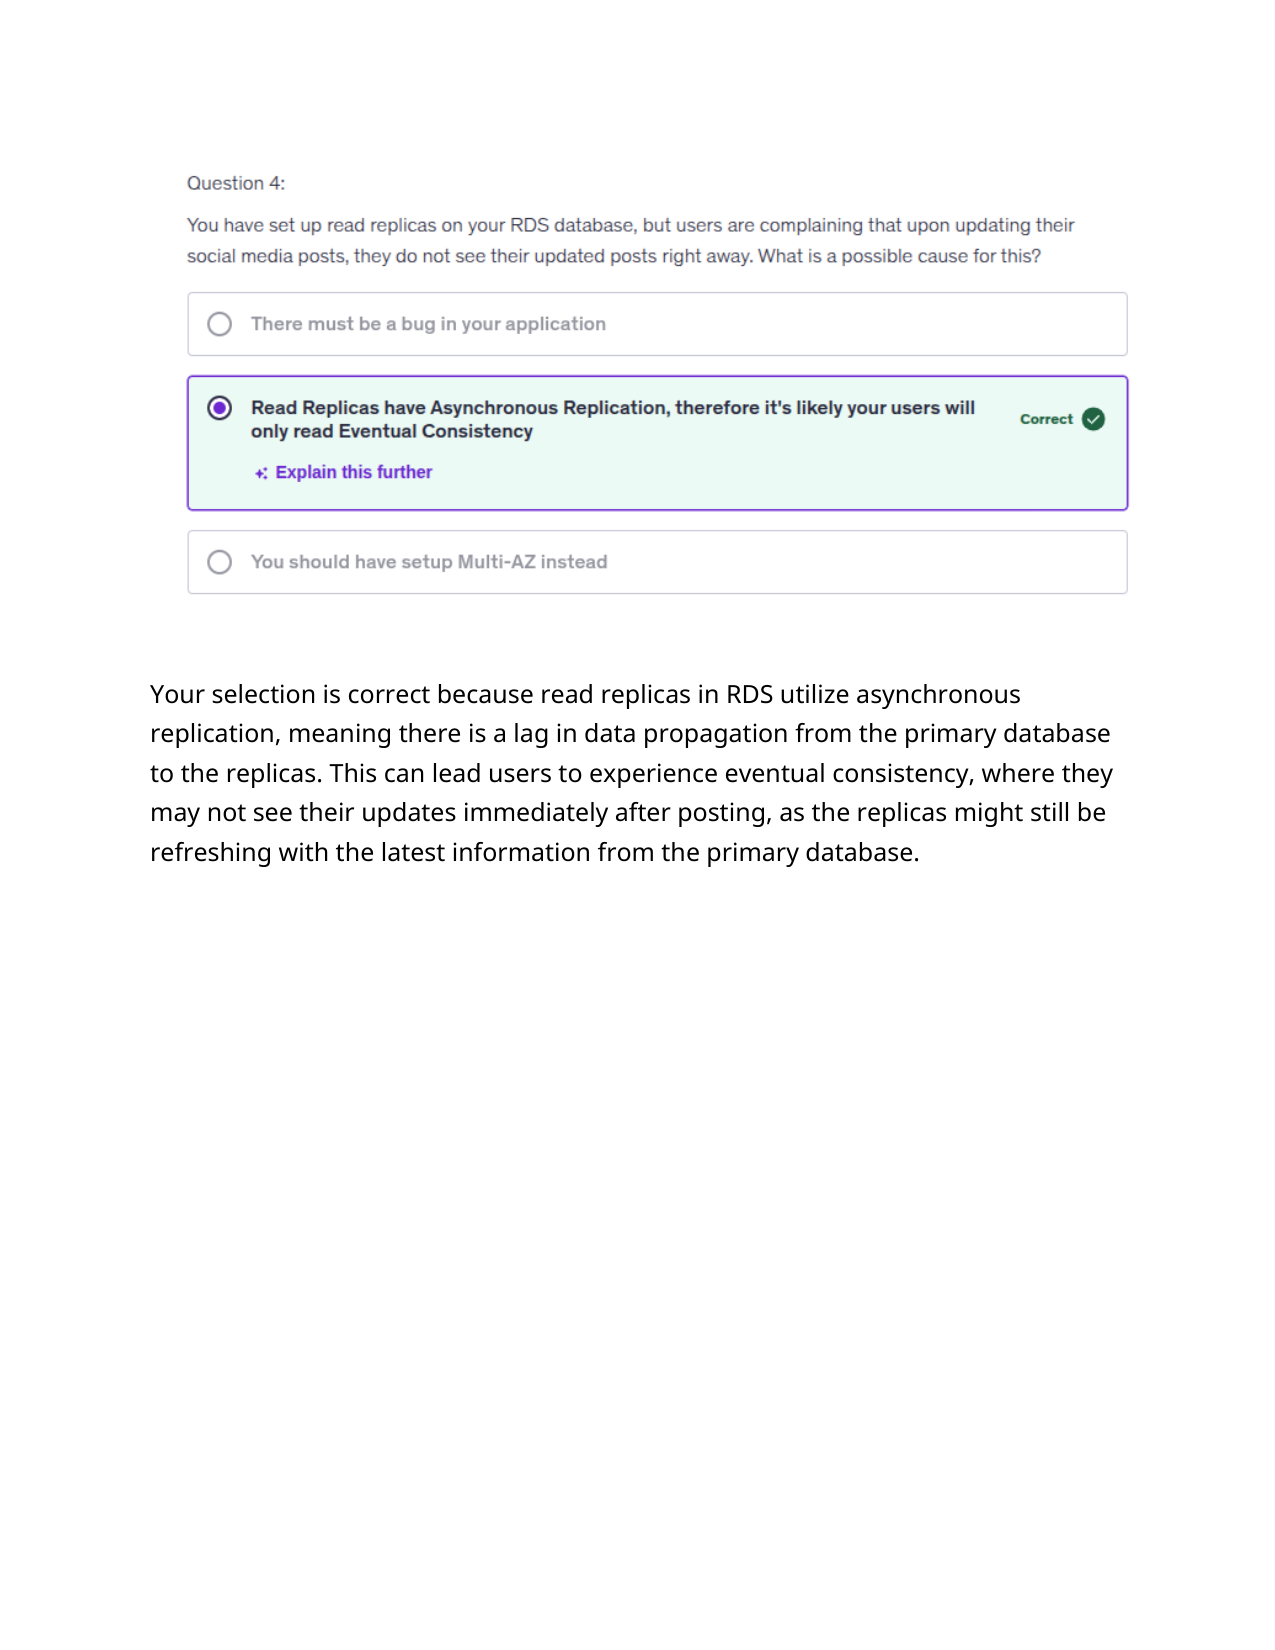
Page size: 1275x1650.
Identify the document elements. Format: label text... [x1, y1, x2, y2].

text Your selection is correct because read replicas in RDS utilize asynchronous replication, meaning there is a lag in data propagation from the primary database to the replicas. This can lead users to experience eventual consistency, where they may not see their updates immediately after posting, as the replicas might still be refreshing with the latest information from the primary database. [150, 676, 1125, 868]
